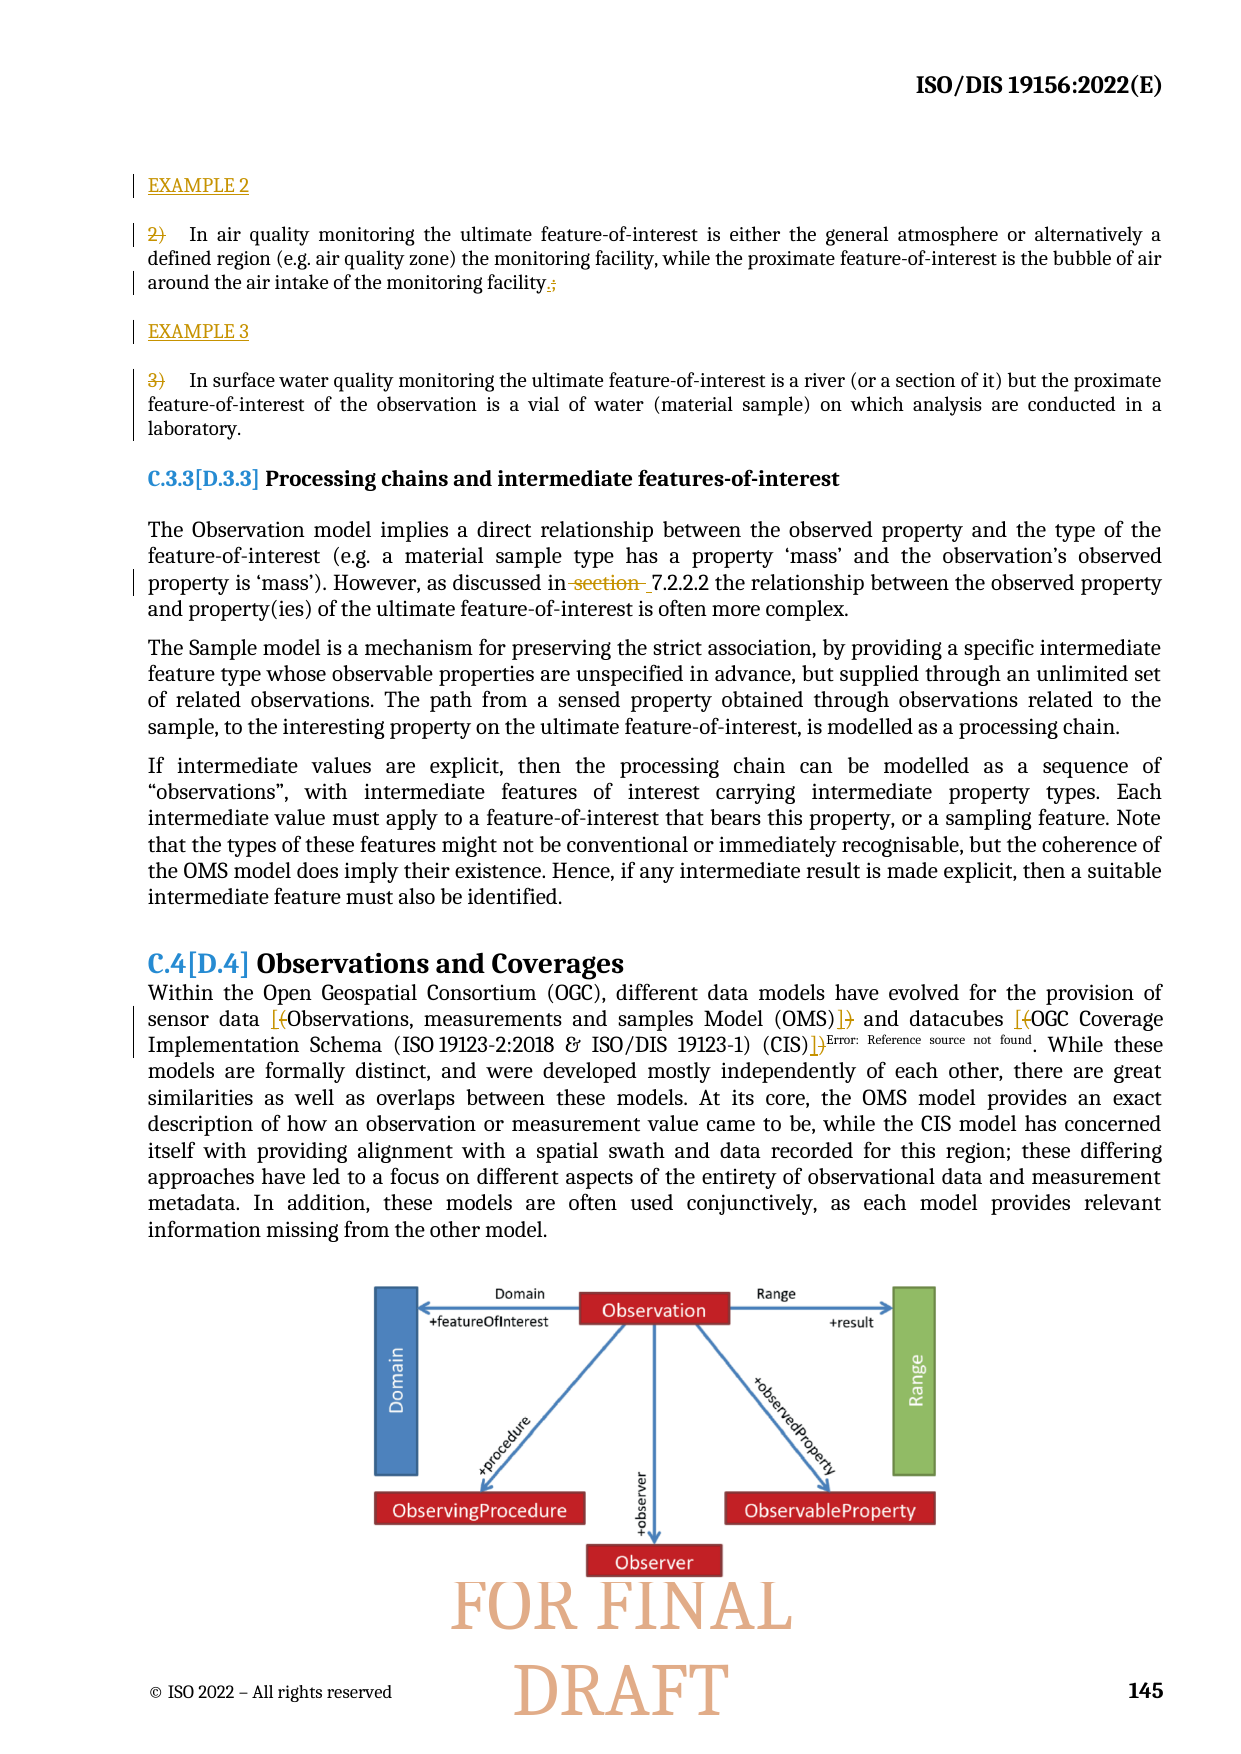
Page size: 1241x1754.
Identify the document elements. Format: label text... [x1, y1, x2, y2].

text The Observation model implies a direct relationship between the observed property and the type of the feature-of-interest (e.g. a material sample type has a property ‘mass’ and the observation’s observed property is ‘mass’). However, as discussed in7.2.2.2 the relationship between the observed property and property(ies) of the ultimate feature-of-interest is often more complex. [148, 517, 1163, 622]
picture [367, 1280, 944, 1582]
text Within the Open Geospatial Consortium (OGC), different data models have evolved for the provision of sensor data Observations, measurements and samples Model (OMS) and datacubes OGC Coverage Implementation Schema (ISO 19123-2:2018 & ISO/DIS 19123-1) (CIS). While these models are formally distinct, and were developed mostly independently of each other, there are great similarities as well as overlaps between these models. At its core, the OMS model provides an exact description of how an observation or measurement value came to be, while the CIS model has concerned itself with providing alignment with a spatial swath and data recorded for this region; these differing approaches have led to a focus on different aspects of the entirety of observational data and measurement metadata. In addition, these models are often used conjunctively, as each model provides relevant information missing from the other model. [148, 979, 1163, 1243]
text In air quality monitoring the ultimate feature-of-interest is either the general atmosphere or alternatively a defined region (e.g. air quality zone) the monitoring facility, while the proximate feature-of-interest is the bubble of air around the air intake of the monitoring facility [148, 223, 1163, 295]
text If intermediate values are explicit, then the processing chain can be modelled as a sequence of “observations”, with intermediate features of interest carrying intermediate property types. Each intermediate value must apply to a feature-of-interest that bears this property, or a sampling feature. Note that the types of these features might not be conventional or immediately recognisable, but the coherence of the OMS model does imply their existence. Hence, if any intermediate result is made explicit, then a suitable intermediate feature must also be identified. [148, 752, 1163, 911]
text Processing chains and intermediate features-of-interest [148, 466, 1163, 492]
text Observations and Coverages [148, 951, 1163, 979]
text In surface water quality monitoring the ultimate feature-of-interest is a river (or a section of it) but the proximate feature-of-interest of the observation is a vial of water (material sample) on which analysis are conducted in a laboratory. [148, 369, 1163, 441]
text The Sample model is a mechanism for preserving the strict association, by providing a specific intermediate feature type whose observable properties are unspecified in advance, but supplied through an unlimited set of related observations. The path from a sensed property obtained through observations related to the sample, to the interesting property on the ultimate feature-of-interest, is modelled as a processing chain. [148, 634, 1163, 740]
